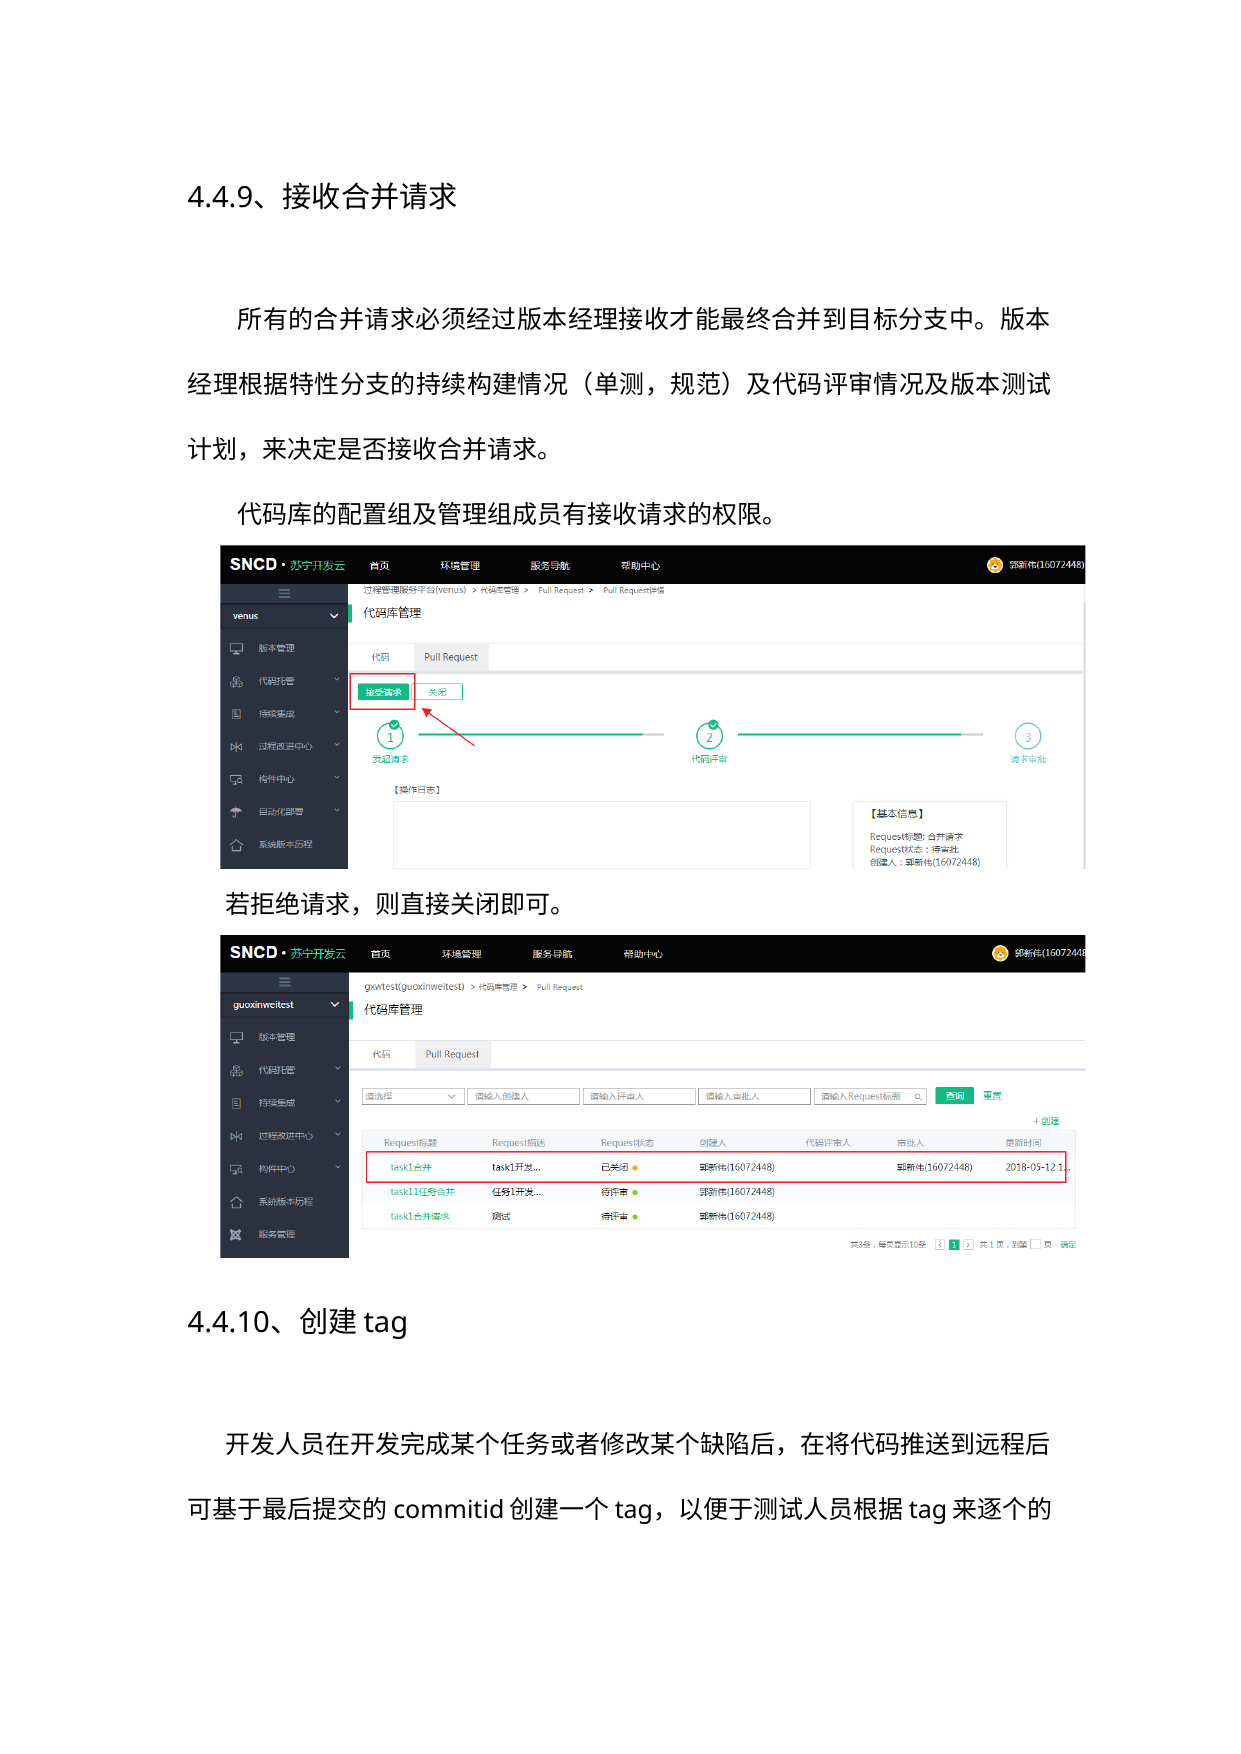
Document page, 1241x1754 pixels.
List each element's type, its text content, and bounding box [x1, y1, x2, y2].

picture [220, 935, 1086, 1258]
subtitle 4.4.10、创建tag [187, 1287, 1053, 1352]
picture [220, 545, 1086, 869]
text 所有的合并请求必须经过版本经理接收才能最终合并到目标分支中。版本经理根据特性分支的持续构建情况（单测，规范）及代码评审情况及版本测试计划，来决定是否接收合并请求。 [187, 285, 1053, 480]
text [187, 1410, 1053, 1540]
text 代码库的配置组及管理组成员有接收请求的权限。 [187, 480, 1053, 545]
text 若拒绝请求，则直接关闭即可。 [187, 870, 1053, 935]
subtitle 4.4.9、接收合并请求 [187, 162, 1053, 227]
